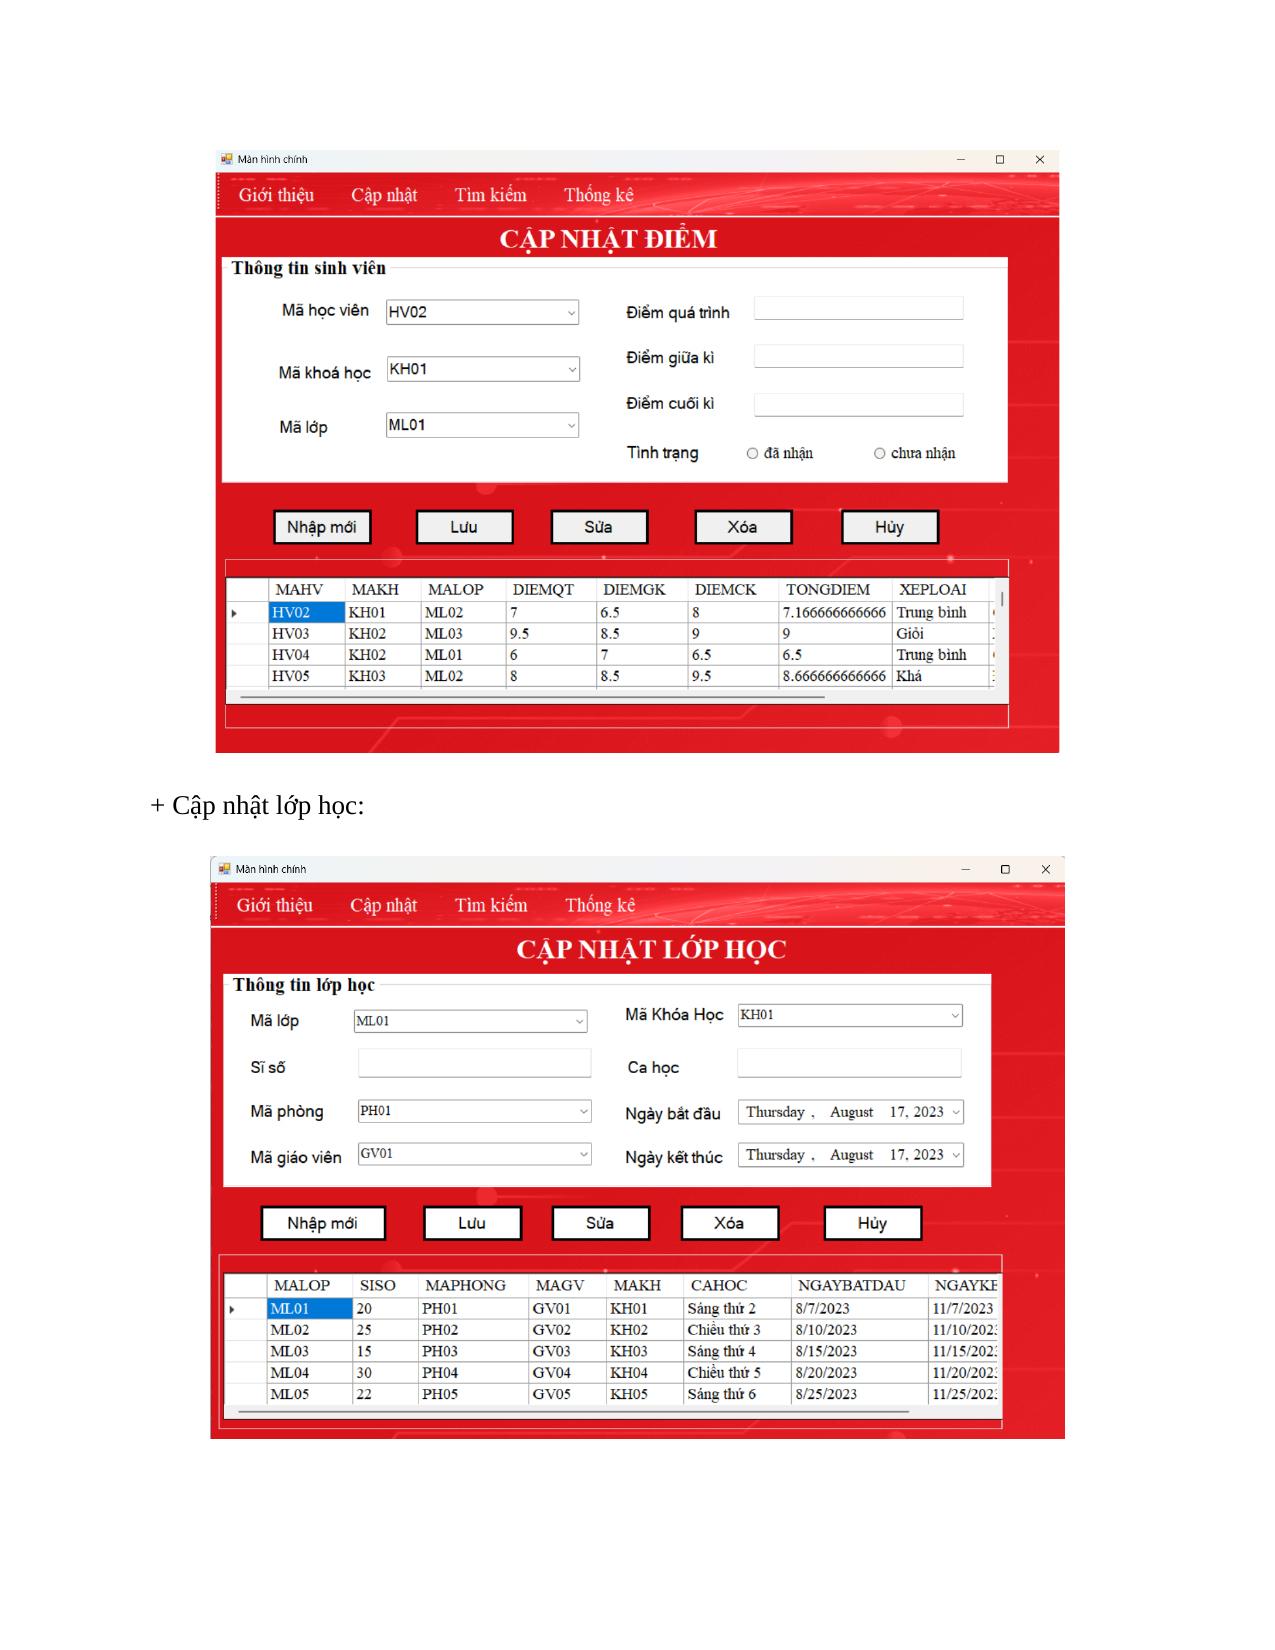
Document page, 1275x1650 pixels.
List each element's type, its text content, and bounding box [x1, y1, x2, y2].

picture [210, 856, 1065, 1439]
text + Cập nhật lớp học: [150, 789, 1125, 820]
picture [215, 150, 1060, 753]
